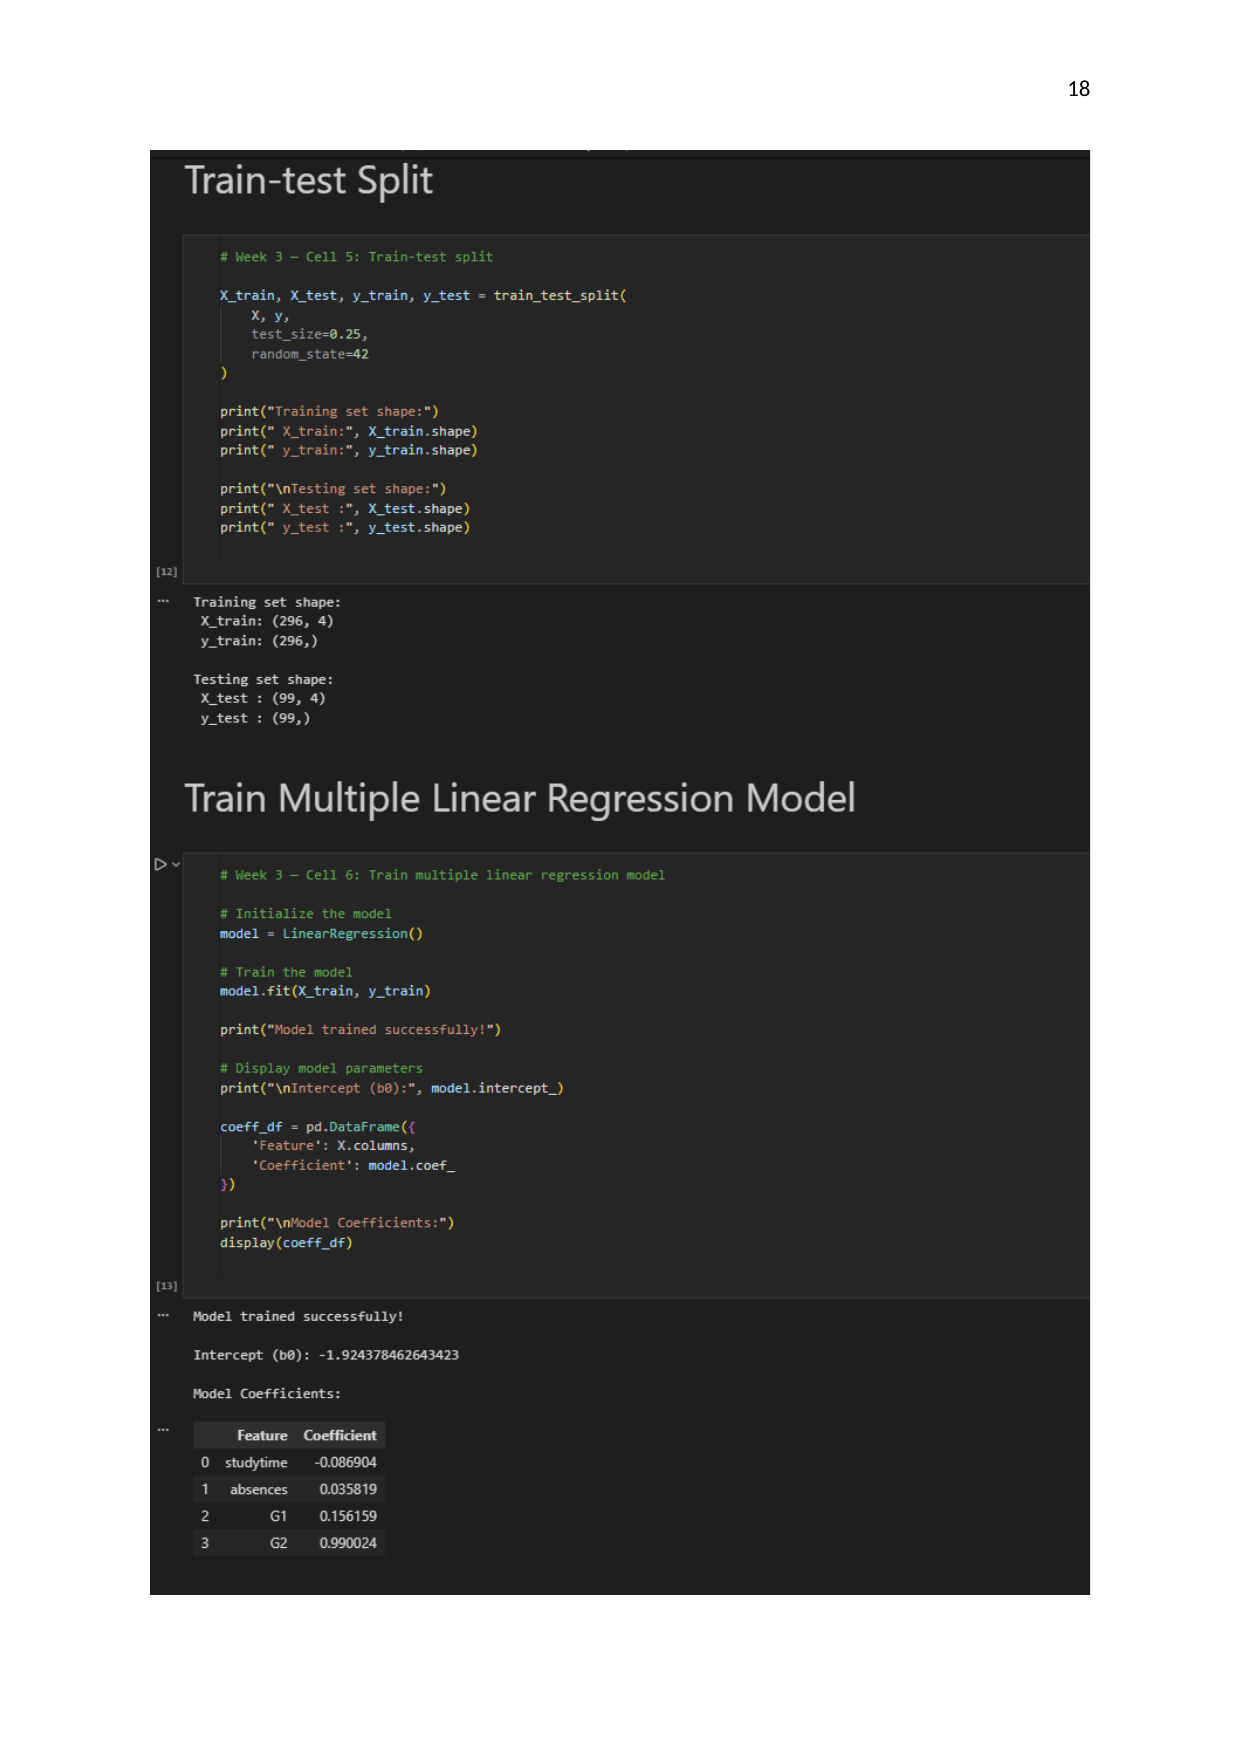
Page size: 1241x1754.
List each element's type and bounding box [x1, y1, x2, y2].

picture [150, 150, 1091, 1595]
